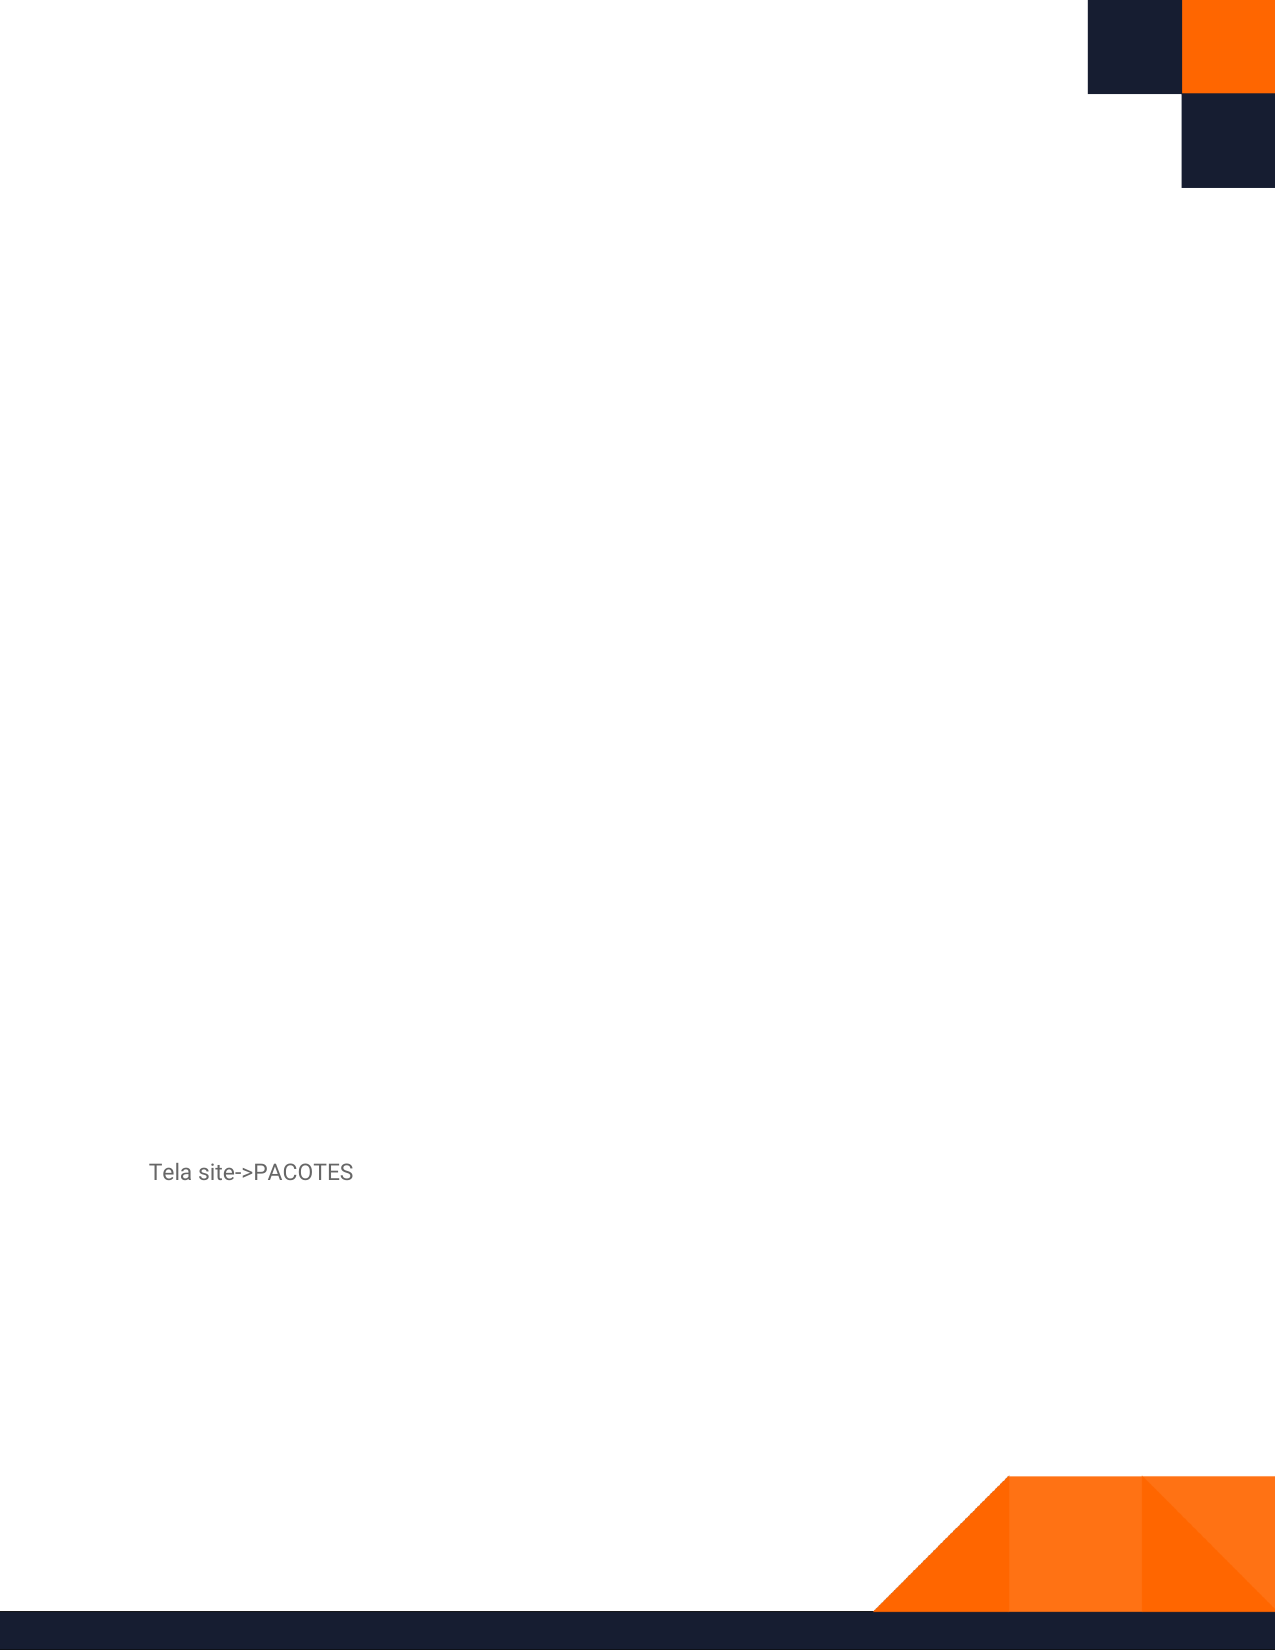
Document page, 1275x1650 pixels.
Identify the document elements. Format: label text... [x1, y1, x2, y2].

text Tela site->PACOTES [148, 1159, 1125, 1186]
picture [1087, 0, 1275, 188]
picture [0, 1475, 1275, 1650]
